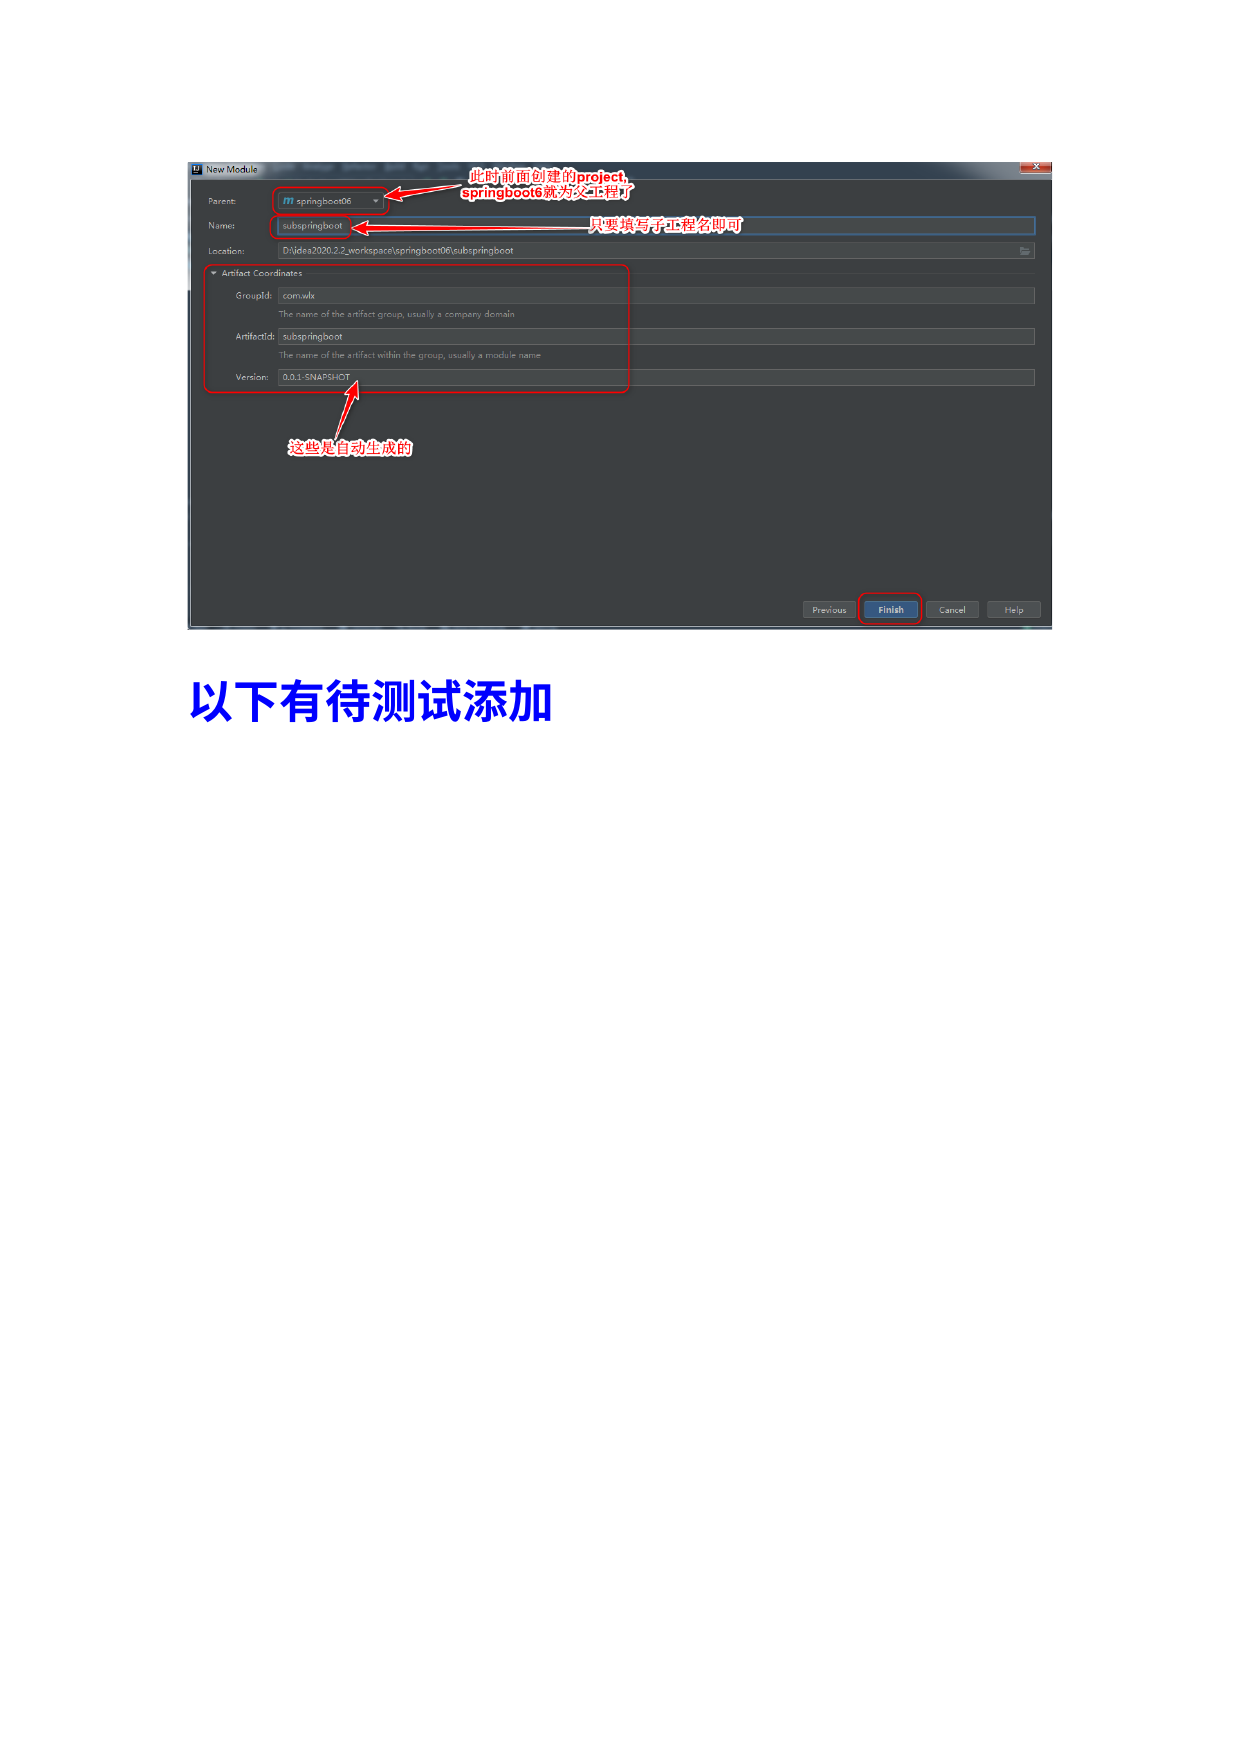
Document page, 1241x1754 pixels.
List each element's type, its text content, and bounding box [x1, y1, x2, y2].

picture [187, 162, 1053, 630]
text 以下有待测试添加 [187, 649, 1053, 747]
